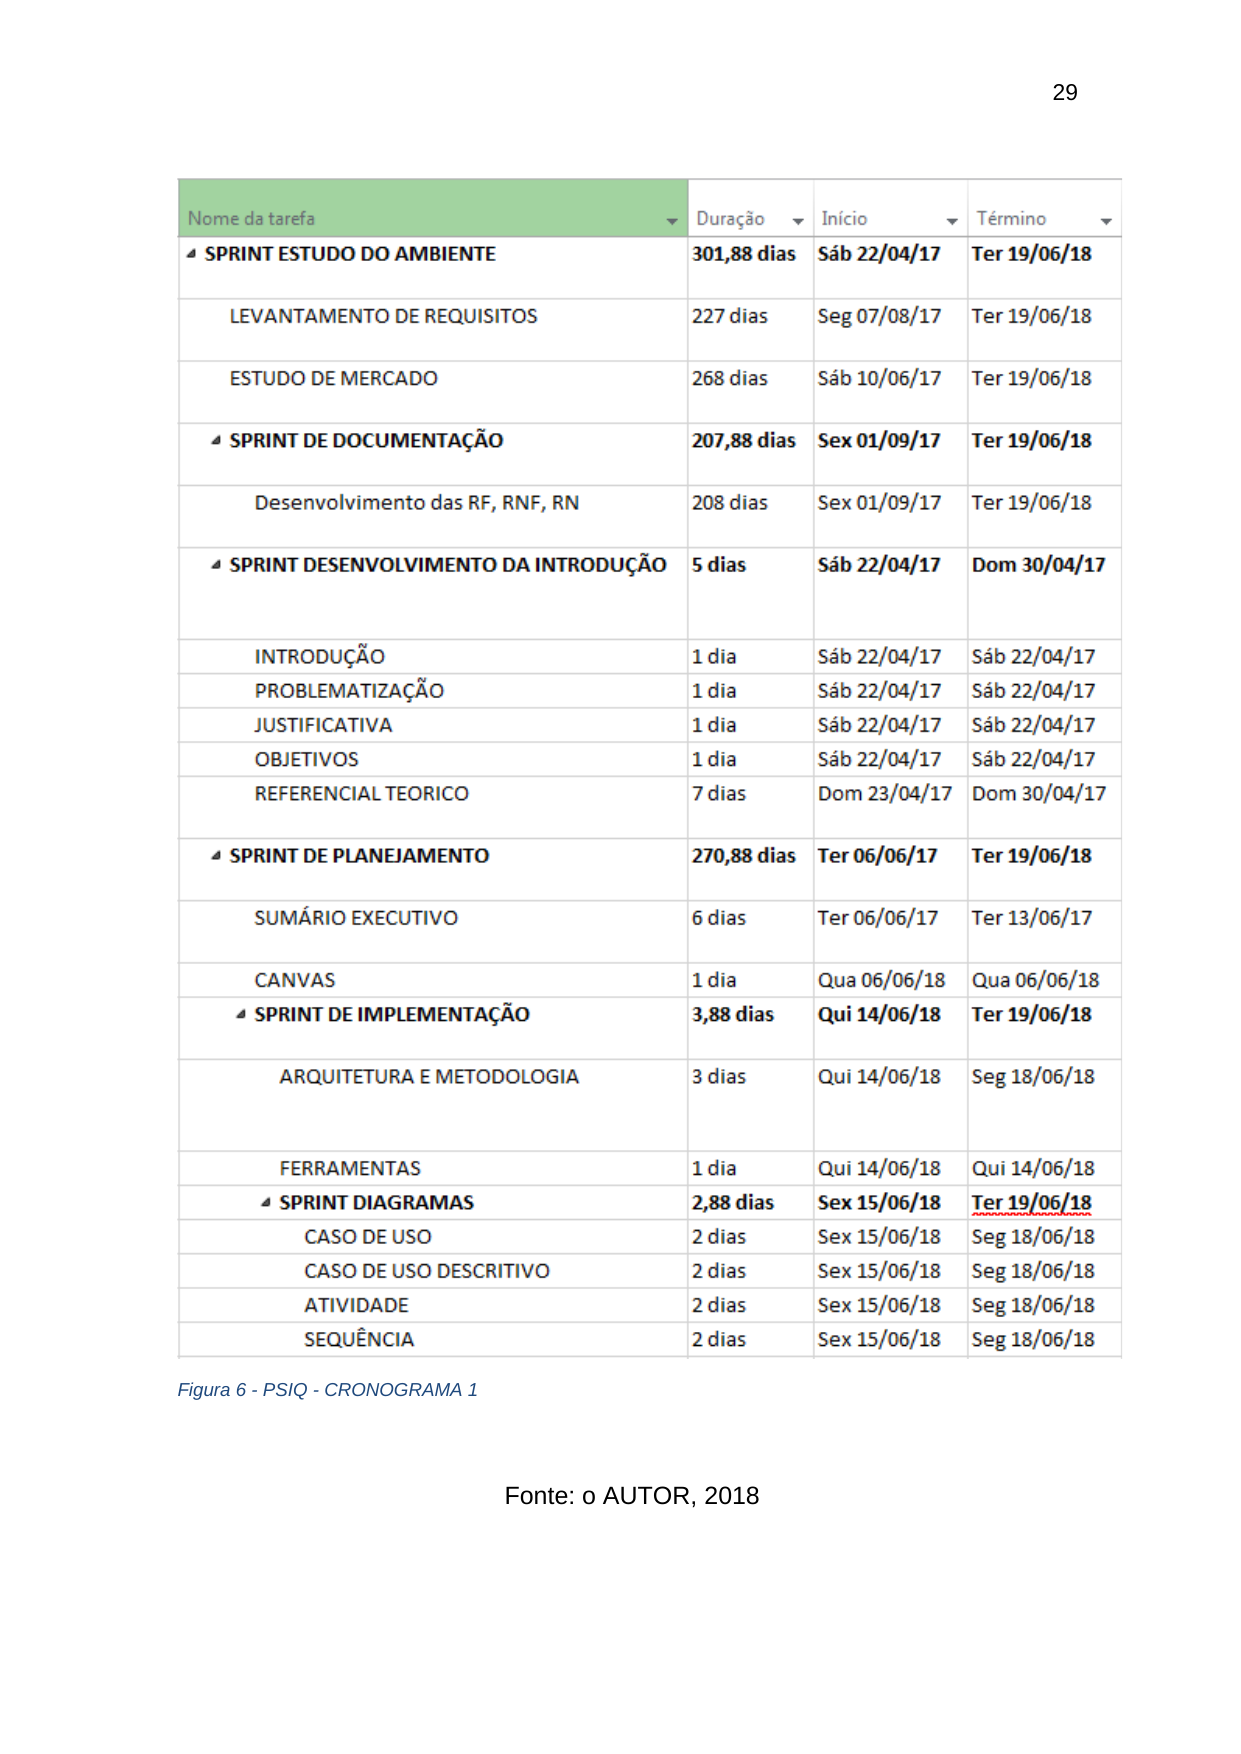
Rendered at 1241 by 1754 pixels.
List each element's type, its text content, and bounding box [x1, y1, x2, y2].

text Fonte: o AUTOR, 2018 [177, 1481, 1078, 1509]
picture [177, 177, 1123, 1359]
